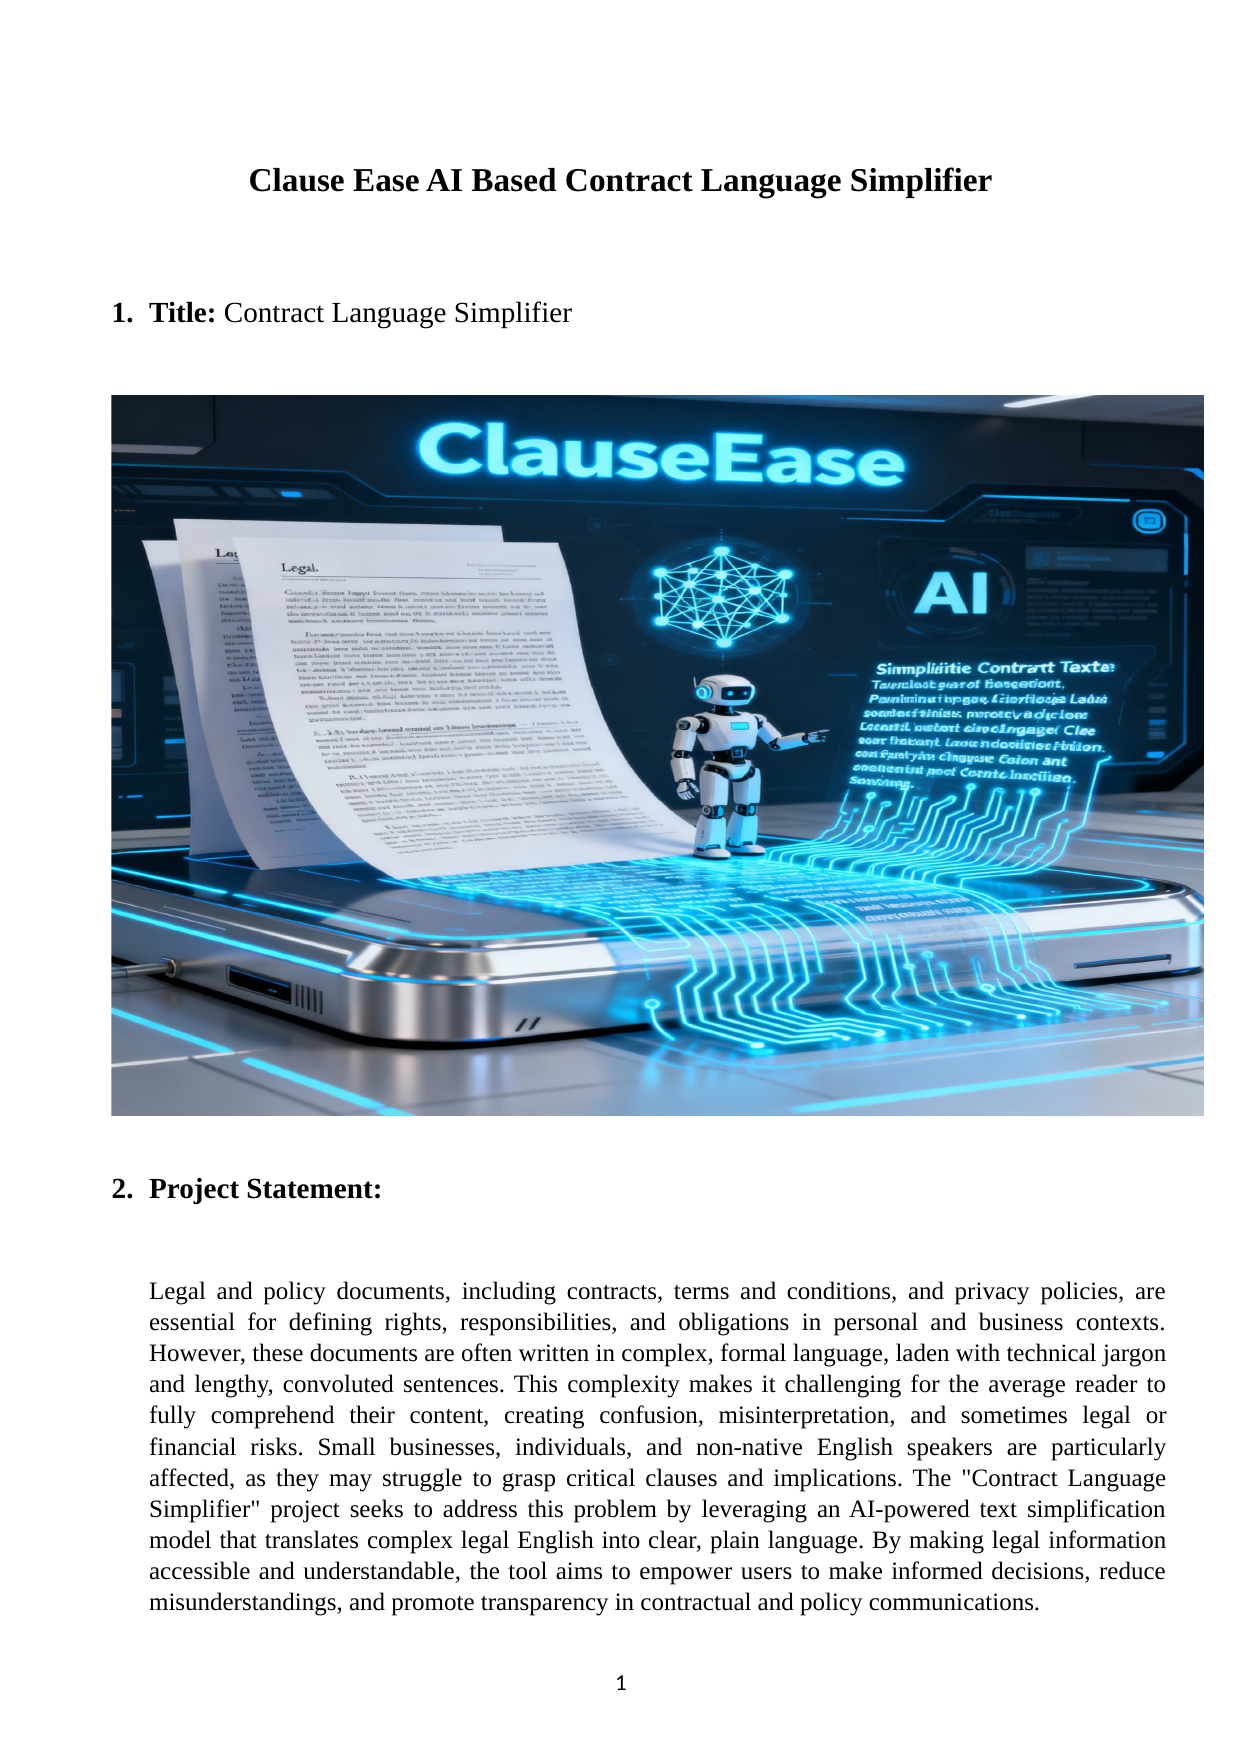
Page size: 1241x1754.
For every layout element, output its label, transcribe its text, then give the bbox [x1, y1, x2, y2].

text Clause Ease AI Based Contract Language Simplifier [74, 160, 1167, 199]
picture [111, 395, 1204, 1116]
list Title: Contract Language Simplifier [111, 295, 1167, 329]
text Legal and policy documents, including contracts, terms and conditions, and privacy policies, are essential for defining rights, responsibilities, and obligations in personal and business contexts. However, these documents are often written in complex, formal language, laden with technical jargon and lengthy, convoluted sentences. This complexity makes it challenging for the average reader to fully comprehend their content, creating confusion, misinterpretation, and sometimes legal or financial risks. Small businesses, individuals, and non-native English speakers are particularly affected, as they may struggle to grasp critical clauses and implications. The "Contract Language Simplifier" project seeks to address this problem by leveraging an AI-powered text simplification model that translates complex legal English into clear, plain language. By making legal information accessible and understandable, the tool aims to empower users to make informed decisions, reduce misunderstandings, and promote transparency in contractual and policy communications. [149, 1276, 1167, 1616]
list Project Statement: [111, 1171, 1167, 1204]
